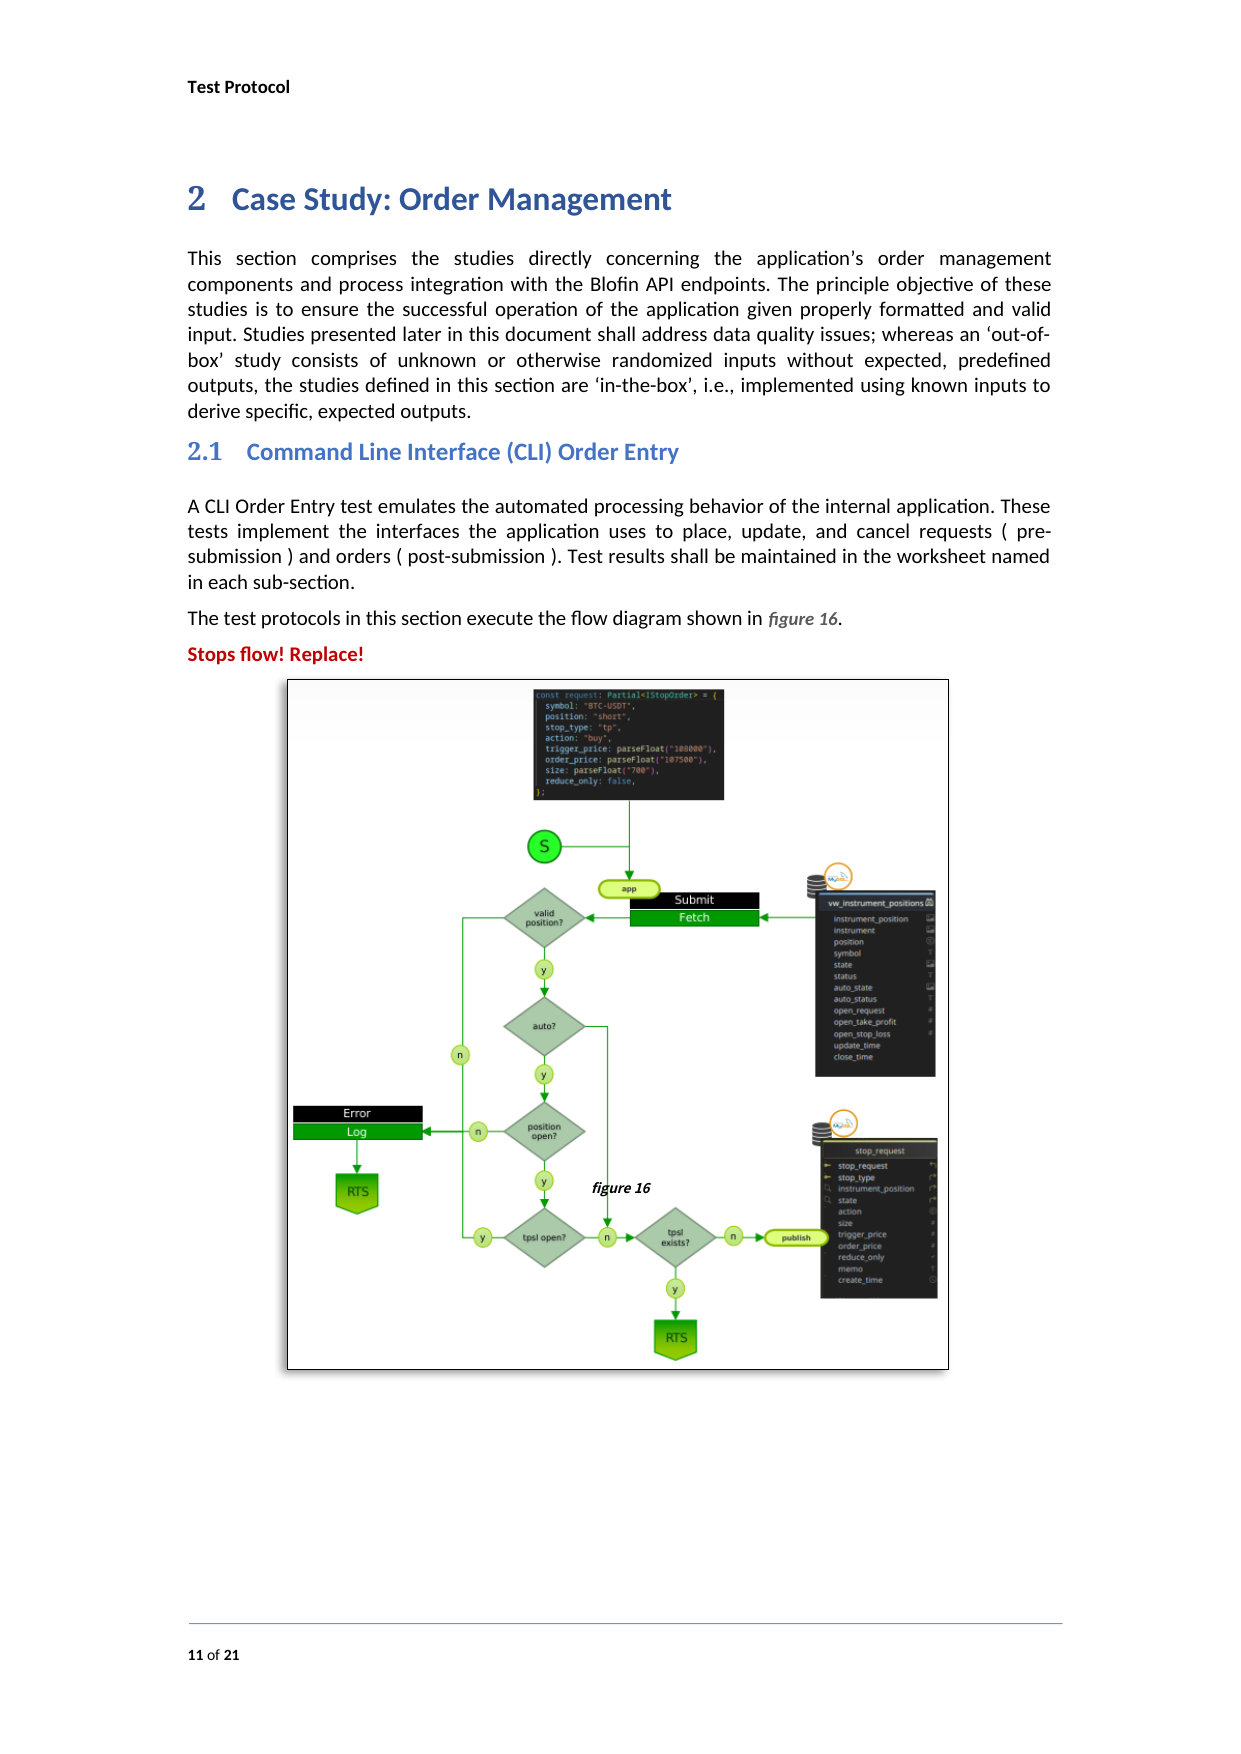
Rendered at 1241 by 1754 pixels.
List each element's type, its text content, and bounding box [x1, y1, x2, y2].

text Stops flow! Replace! [187, 641, 1053, 666]
text figure 16 [187, 1178, 1053, 1198]
text This section comprises the studies directly concerning the application’s order management components and process integration with the Blofin API endpoints. The principle objective of these studies is to ensure the successful operation of the application given properly formatted and valid input. Studies presented later in this document shall address data quality issues; whereas an ‘out-of-box’ study consists of unknown or otherwise randomized inputs without expected, predefined outputs, the studies defined in this section are ‘in-the-box’, i.e., implemented using known inputs to derive specific, expected outputs. [187, 245, 1053, 423]
picture [288, 680, 948, 1178]
text The test protocols in this section execute the flow diagram shown in figure 16. [187, 605, 1053, 630]
text A CLI Order Entry test emulates the automated processing behavior of the internal application. These tests implement the interfaces the application uses to place, update, and cancel requests ( pre-submission ) and orders ( post-submission ). Test results shall be maintained in the worksheet named in each sub-section. [187, 493, 1053, 594]
picture [288, 1198, 948, 1369]
subtitle Case Study: Order Management [187, 175, 1053, 220]
subtitle Command Line Interface (CLI) Order Entry [187, 434, 1053, 468]
